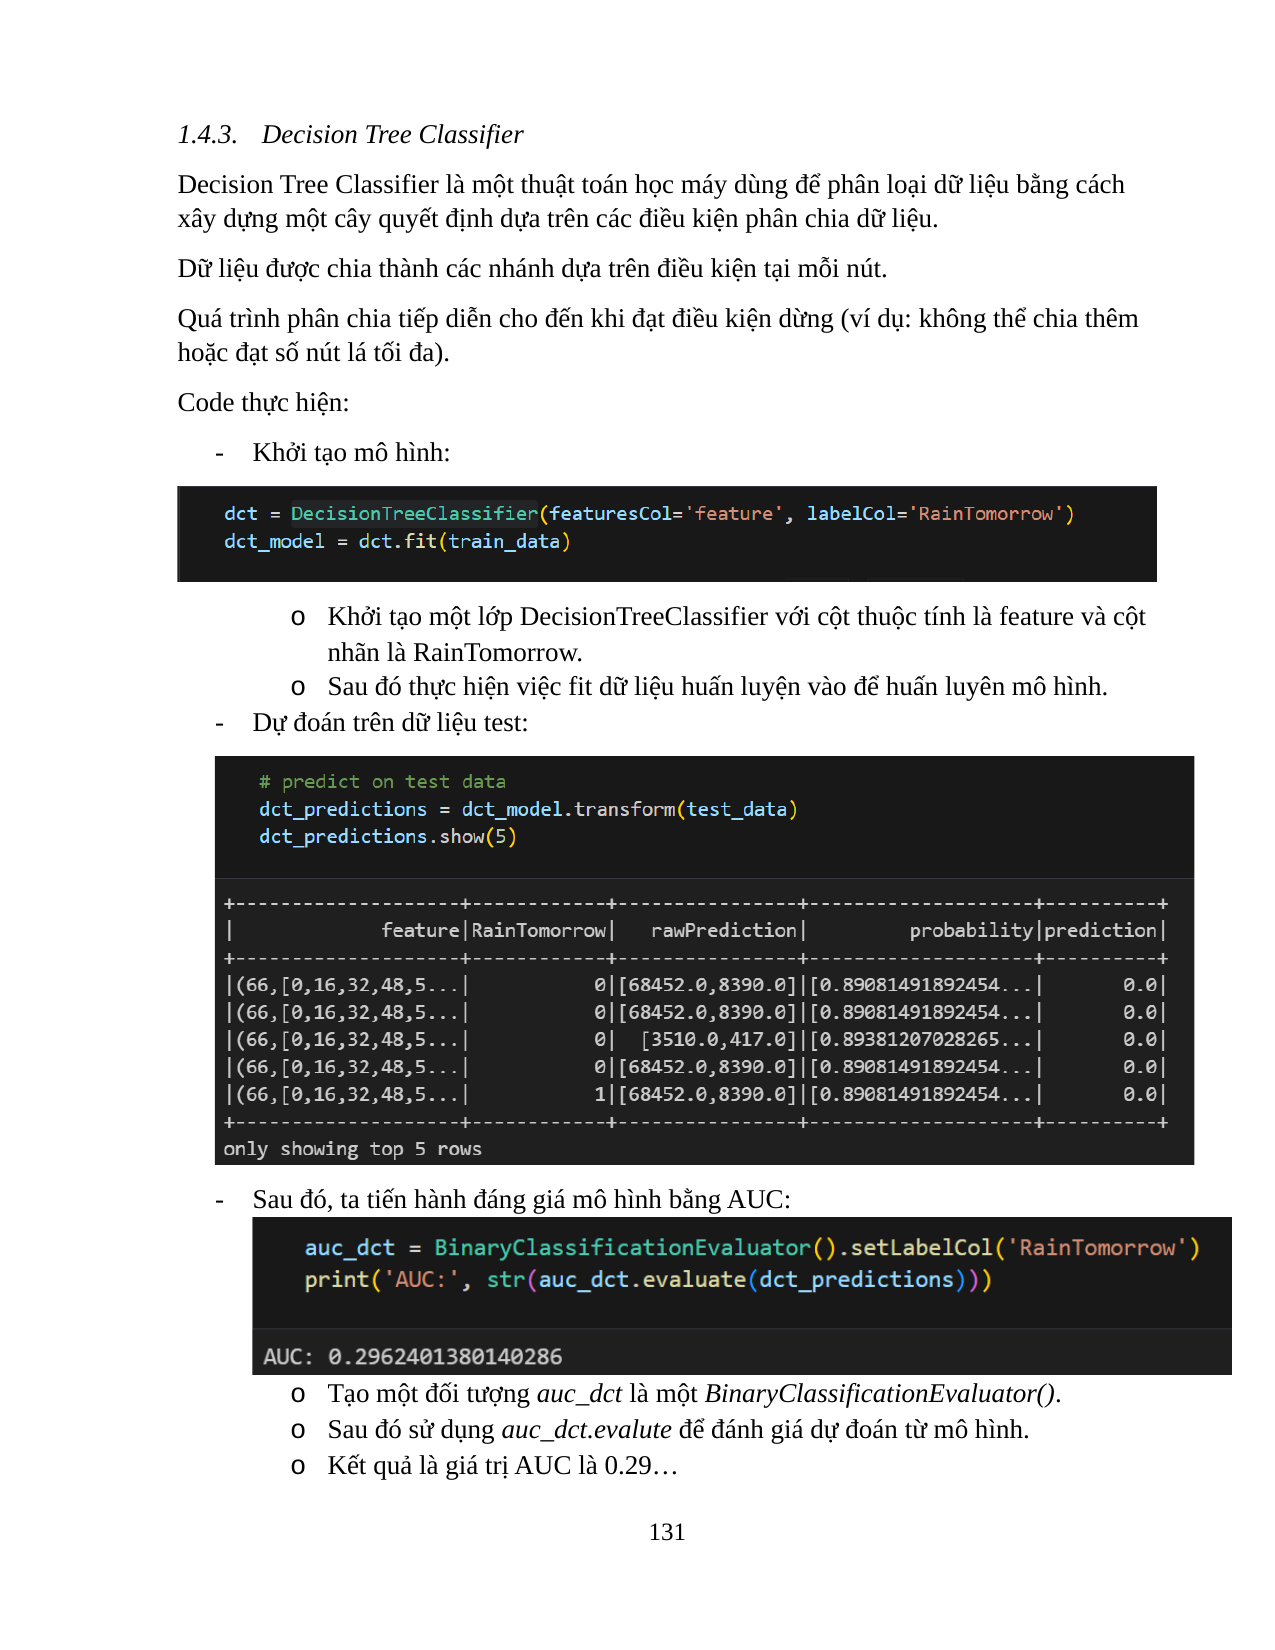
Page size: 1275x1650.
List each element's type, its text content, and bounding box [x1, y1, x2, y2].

picture [252, 1217, 1232, 1375]
list Sau đó sử dụng auc_dct.evalute để đánh giá dự đoán từ mô hình. [290, 1413, 1157, 1446]
list Dự đoán trên dữ liệu test: [215, 706, 1157, 737]
list Sau đó thực hiện việc fit dữ liệu huấn luyện vào để huấn luyên mô hình. [290, 670, 1157, 703]
list Khởi tạo mô hình: [215, 436, 1157, 467]
list Kết quả là giá trị AUC là 0.29… [290, 1449, 1157, 1482]
list Tạo một đối tượng auc_dct là một BinaryClassificationEvaluator(). [290, 1377, 1157, 1410]
text Quá trình phân chia tiếp diễn cho đến khi đạt điều kiện dừng (ví dụ: không thể chia thêm hoặc đạt số nút lá tối đa). [177, 302, 1157, 367]
list Decision Tree Classifier [177, 118, 1157, 149]
text Decision Tree Classifier là một thuật toán học máy dùng để phân loại dữ liệu bằng cách xây dựng một cây quyết định dựa trên các điều kiện phân chia dữ liệu. [177, 168, 1157, 233]
picture [214, 756, 1195, 1165]
list Khởi tạo một lớp DecisionTreeClassifier với cột thuộc tính là feature và cột nhãn là RainTomorrow. [290, 600, 1157, 667]
text Code thực hiện: [177, 386, 1157, 417]
picture [177, 486, 1157, 582]
list Sau đó, ta tiến hành đáng giá mô hình bằng AUC: [215, 1183, 1157, 1215]
text Dữ liệu được chia thành các nhánh dựa trên điều kiện tại mỗi nút. [177, 252, 1157, 283]
